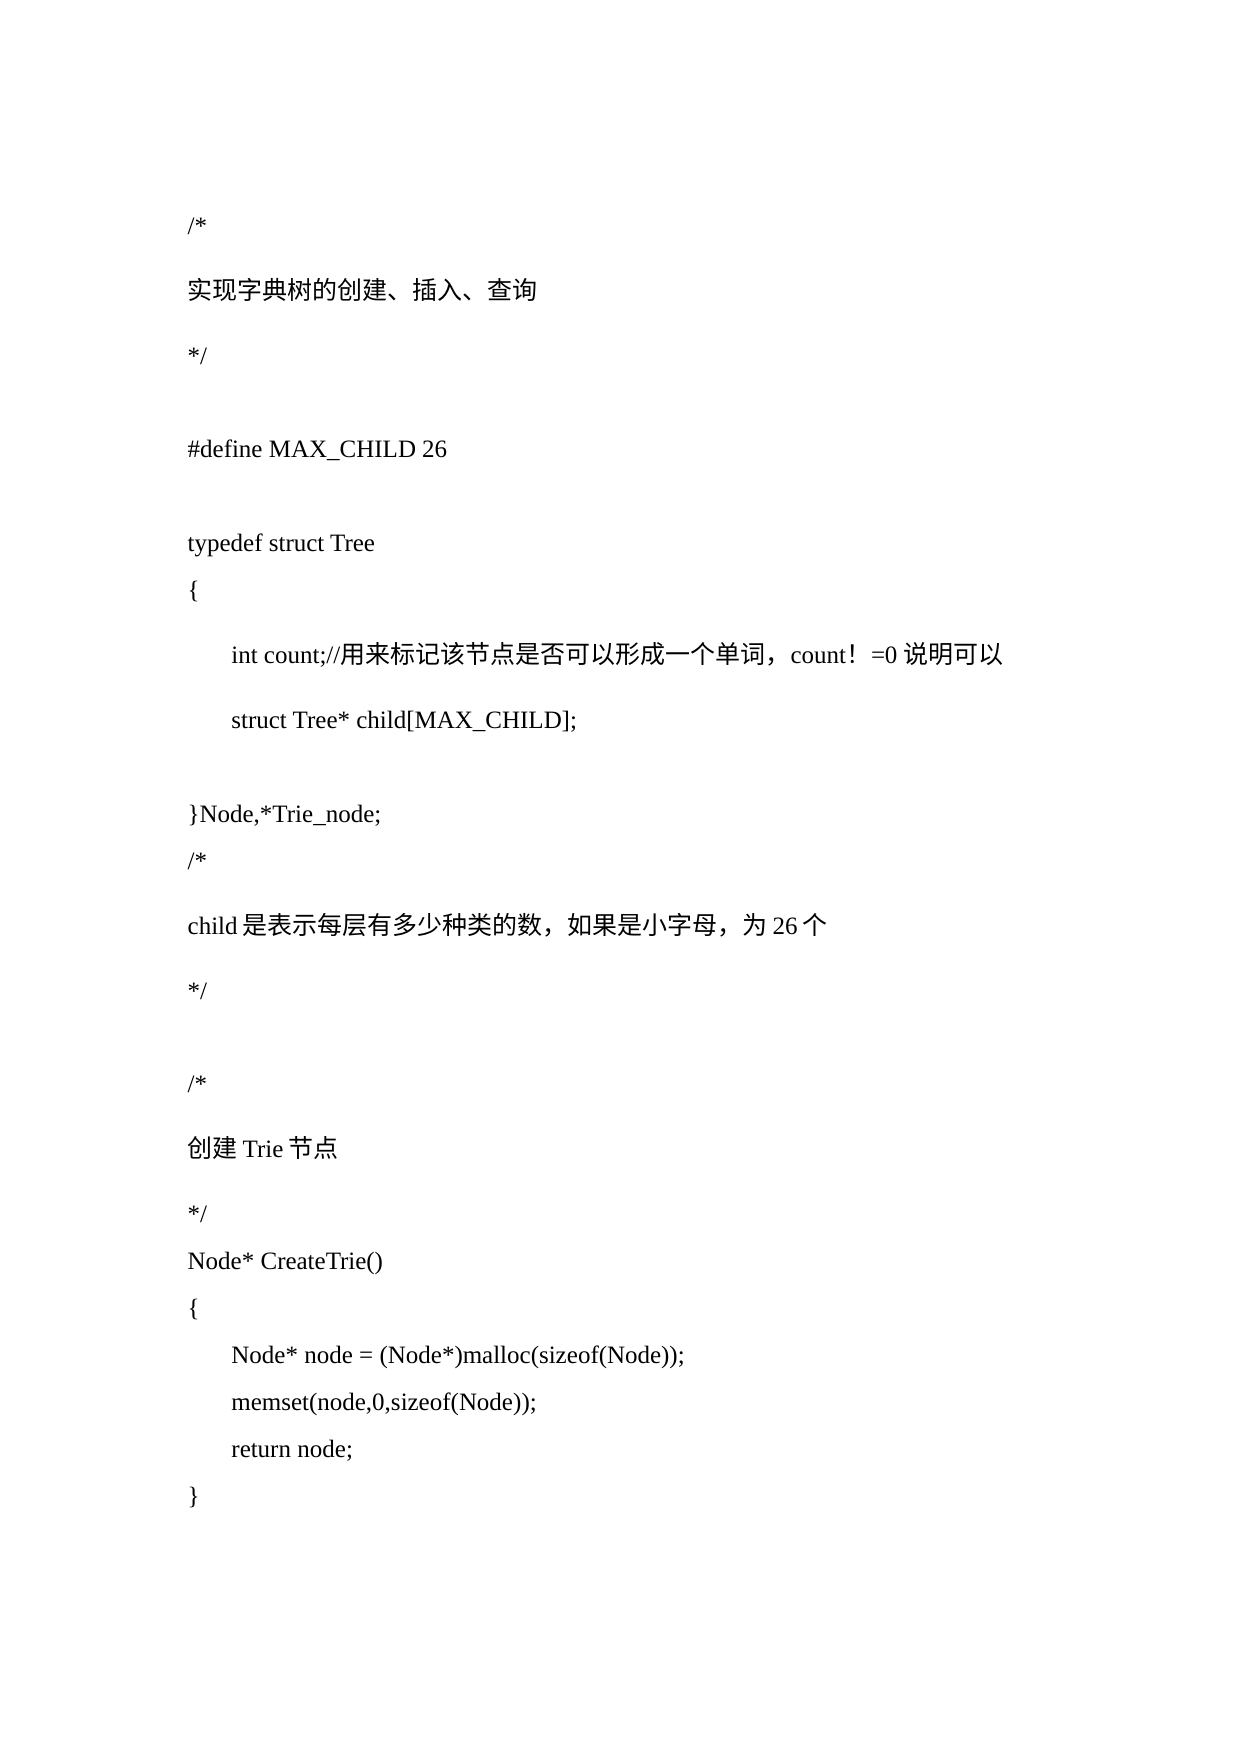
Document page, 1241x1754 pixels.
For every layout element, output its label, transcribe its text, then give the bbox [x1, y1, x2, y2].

text struct Tree* child[MAX_CHILD]; [187, 703, 1053, 736]
text 实现字典树的创建、插入、查询 [187, 256, 1053, 321]
text Node* CreateTrie() [187, 1244, 1053, 1277]
text } [187, 1479, 1053, 1511]
text */ [187, 1198, 1053, 1230]
text /* [187, 209, 1053, 241]
text memset(node,0,sizeof(Node)); [187, 1385, 1053, 1418]
text 创建Trie节点 [187, 1114, 1053, 1179]
text Node* node = (Node*)malloc(sizeof(Node)); [187, 1338, 1053, 1371]
text int count;//用来标记该节点是否可以形成一个单词，count！=0 说明可以 [187, 620, 1053, 685]
text #define MAX_CHILD 26 [187, 433, 1053, 465]
text */ [187, 974, 1053, 1006]
text }Node,*Trie_node; [187, 797, 1053, 829]
text typedef struct Tree [187, 526, 1053, 559]
text /* [187, 844, 1053, 876]
text */ [187, 339, 1053, 371]
text { [187, 573, 1053, 606]
text /* [187, 1068, 1053, 1100]
text { [187, 1291, 1053, 1324]
text return node; [187, 1432, 1053, 1464]
text child是表示每层有多少种类的数，如果是小字母，为26个 [187, 891, 1053, 956]
